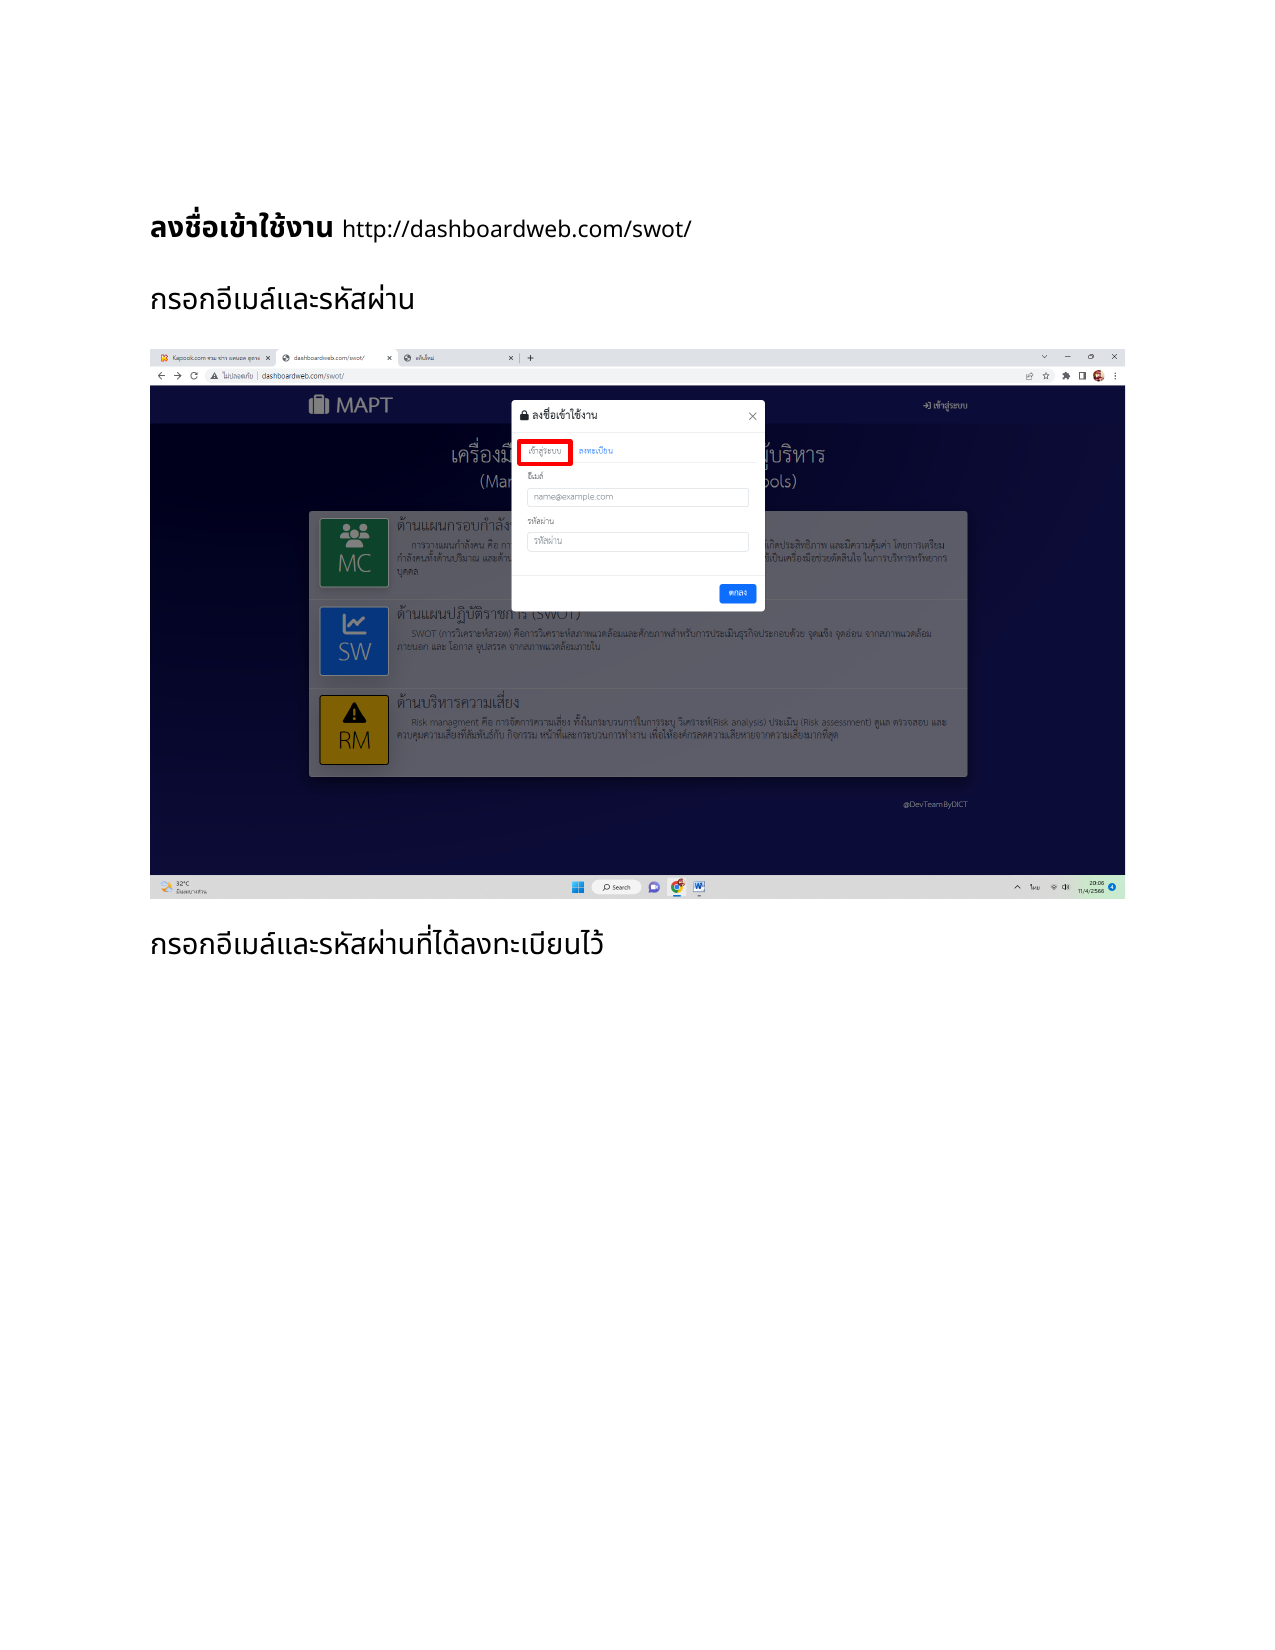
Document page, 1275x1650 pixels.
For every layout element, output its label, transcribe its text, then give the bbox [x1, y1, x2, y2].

text กรอกอีเมล์และรหัสผ่าน [150, 278, 1125, 322]
text กรอกอีเมล์และรหัสผ่านที่ได้ลงทะเบียนไว้ [150, 923, 1125, 967]
text ลงชื่อเข้าใช้งาน http://dashboardweb.com/swot/ [150, 207, 1125, 251]
picture [150, 349, 1125, 899]
